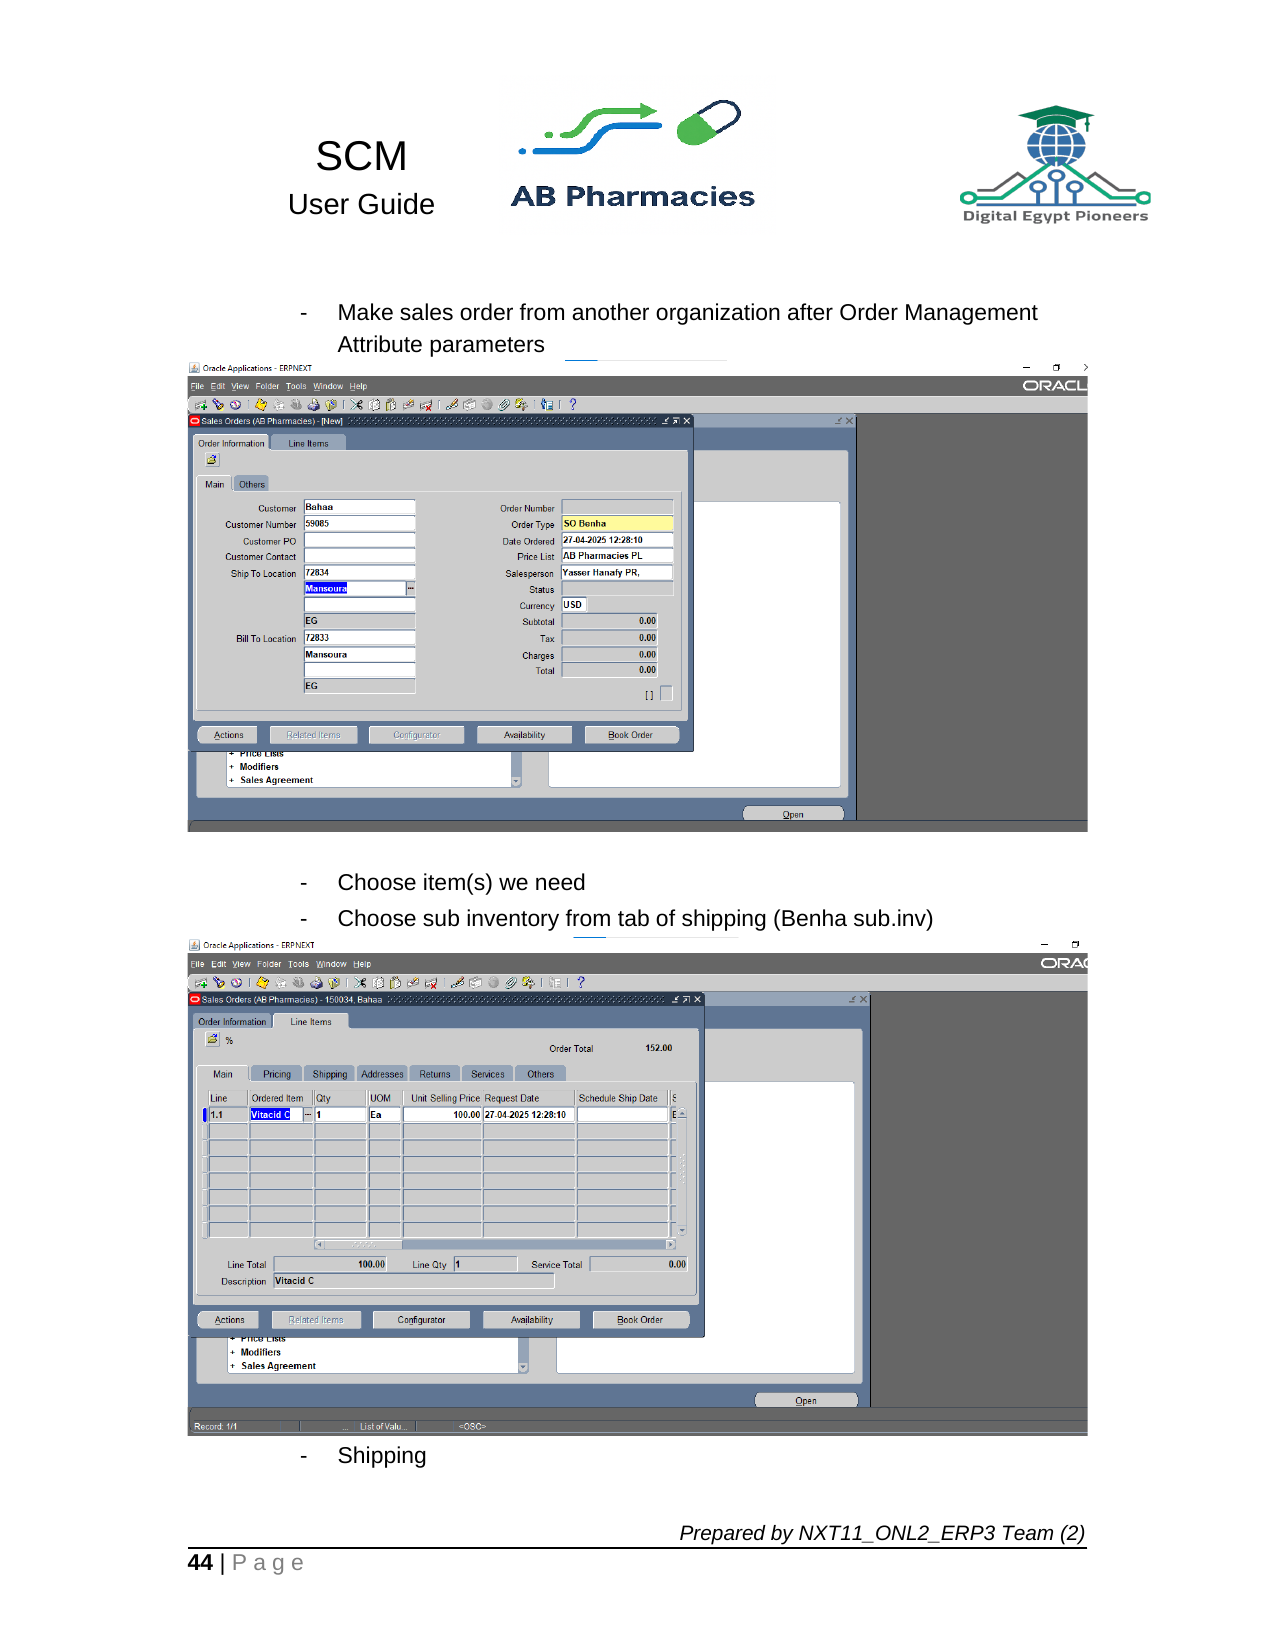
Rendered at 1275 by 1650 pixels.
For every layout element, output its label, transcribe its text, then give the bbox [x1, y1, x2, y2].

picture [187, 937, 1088, 1436]
picture [187, 360, 1088, 832]
list Choose sub inventory from tab of shipping (Benha sub.inv) [300, 901, 1087, 933]
picture [498, 75, 777, 235]
list Make sales order from another organization after Order Management Attribute parameters [300, 295, 1087, 357]
list Choose item(s) we need [300, 866, 1087, 897]
list Shipping [300, 1439, 1087, 1471]
picture [960, 102, 1151, 225]
